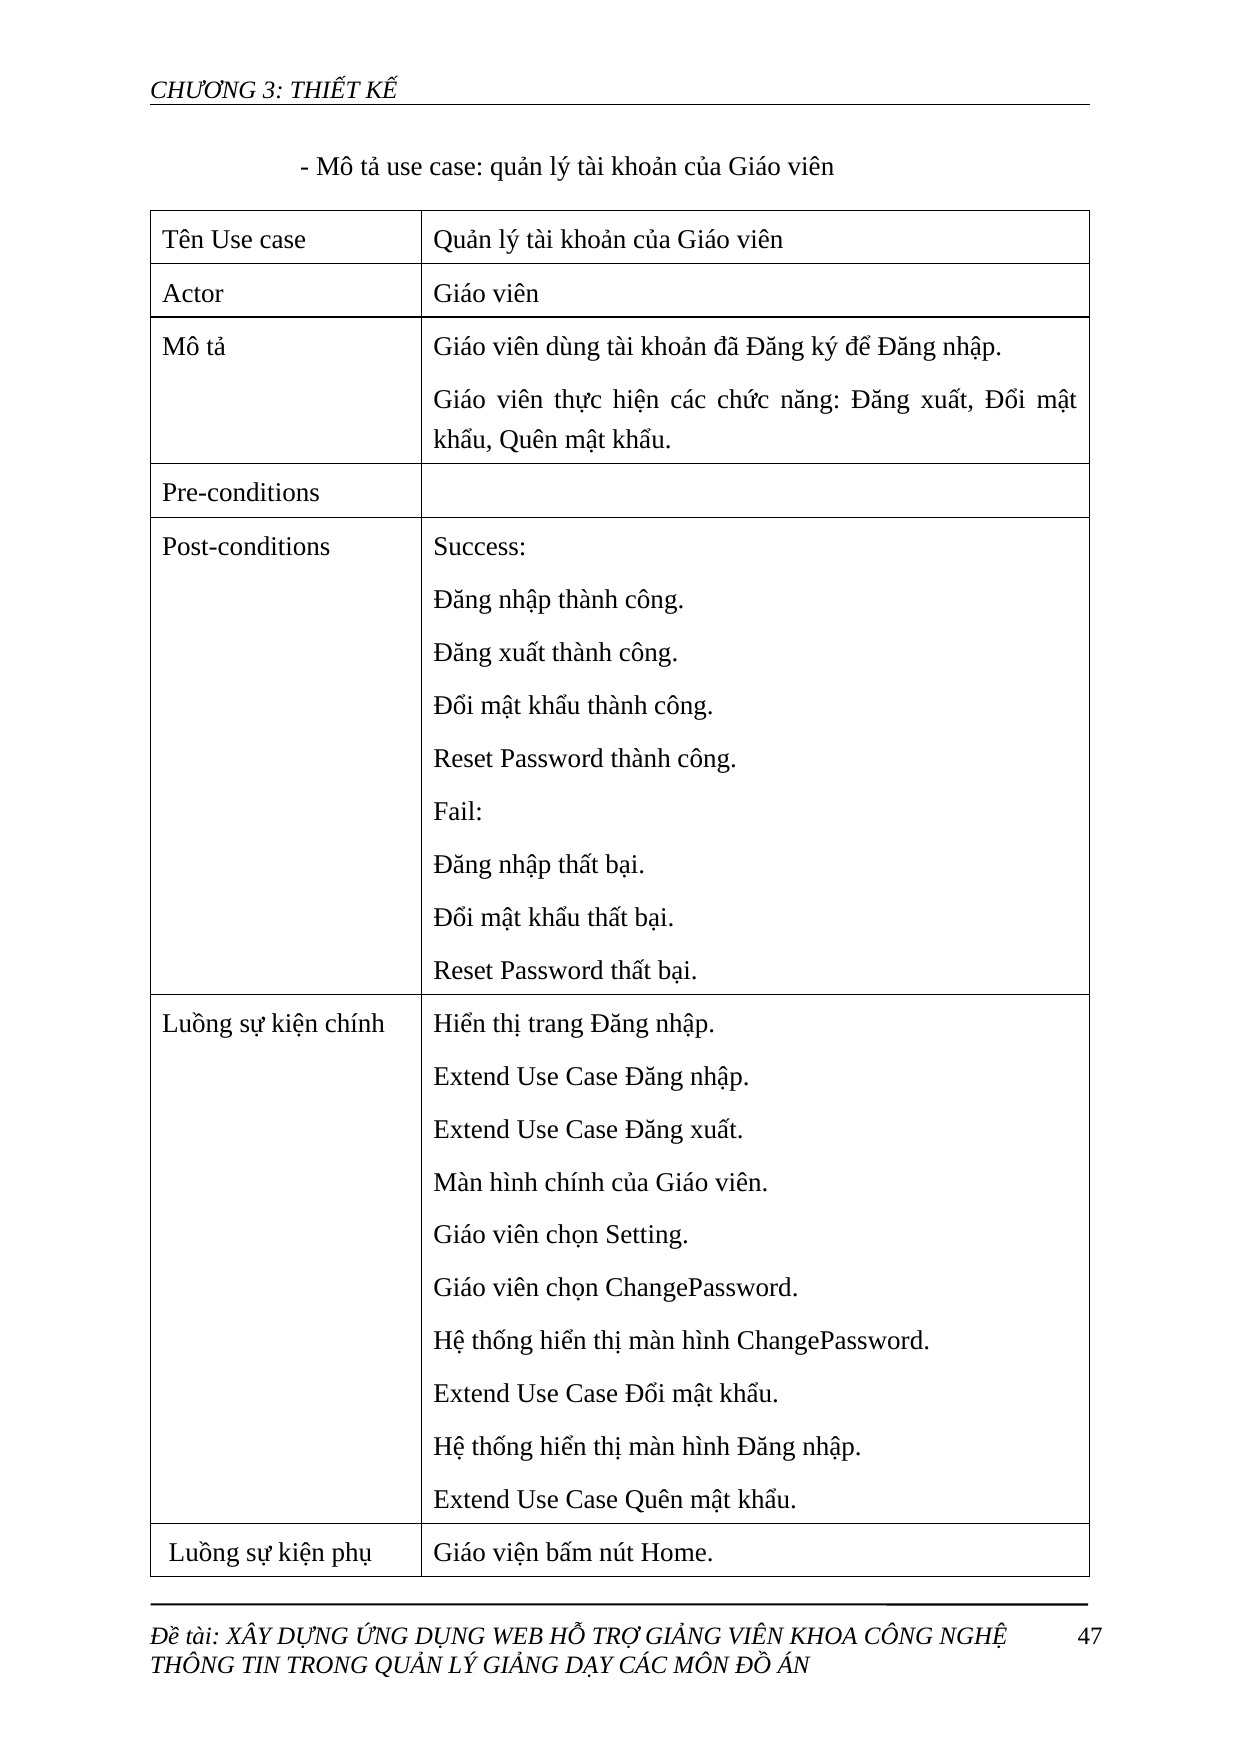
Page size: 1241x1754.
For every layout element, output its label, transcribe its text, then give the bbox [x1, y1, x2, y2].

table_cell Actor [151, 264, 421, 316]
table_cell Post-conditions [151, 518, 421, 993]
table_cell Luồng sự kiện phụ [151, 1524, 421, 1576]
table_cell Pre-conditions [151, 464, 421, 517]
table_cell Mô tả [151, 318, 421, 463]
table_cell Giáo viên [422, 264, 1089, 316]
text - Mô tả use case: quản lý tài khoản của Giáo viên [150, 150, 1090, 181]
table_cell Luồng sự kiện chính [151, 995, 421, 1523]
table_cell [422, 1524, 1089, 1576]
table_cell Success: Đăng nhập thành công. Đăng xuất thành công. Đổi mật khẩu thành công. Reset Password thành công. Fail: Đăng nhập thất bại. Đổi mật khẩu thất bại. Reset Password thất bại. [422, 518, 1089, 993]
table_cell [422, 464, 1089, 517]
table_header Tên Use case [151, 211, 421, 263]
table_cell Hiển thị trang Đăng nhập. Extend Use Case Đăng nhập. Extend Use Case Đăng xuất. Màn hình chính của Giáo viên. Giáo viên chọn Setting. Giáo viên chọn ChangePassword. Hệ thống hiển thị màn hình ChangePassword. Extend Use Case Đổi mật khẩu. Hệ thống hiển thị màn hình Đăng nhập. Extend Use Case Quên mật khẩu. [422, 995, 1089, 1523]
table_cell Giáo viên dùng tài khoản đã Đăng ký để Đăng nhập. Giáo viên thực hiện các chức năng: Đăng xuất, Đổi mật khẩu, Quên mật khẩu. [422, 318, 1089, 463]
table_header Quản lý tài khoản của Giáo viên [422, 211, 1089, 263]
